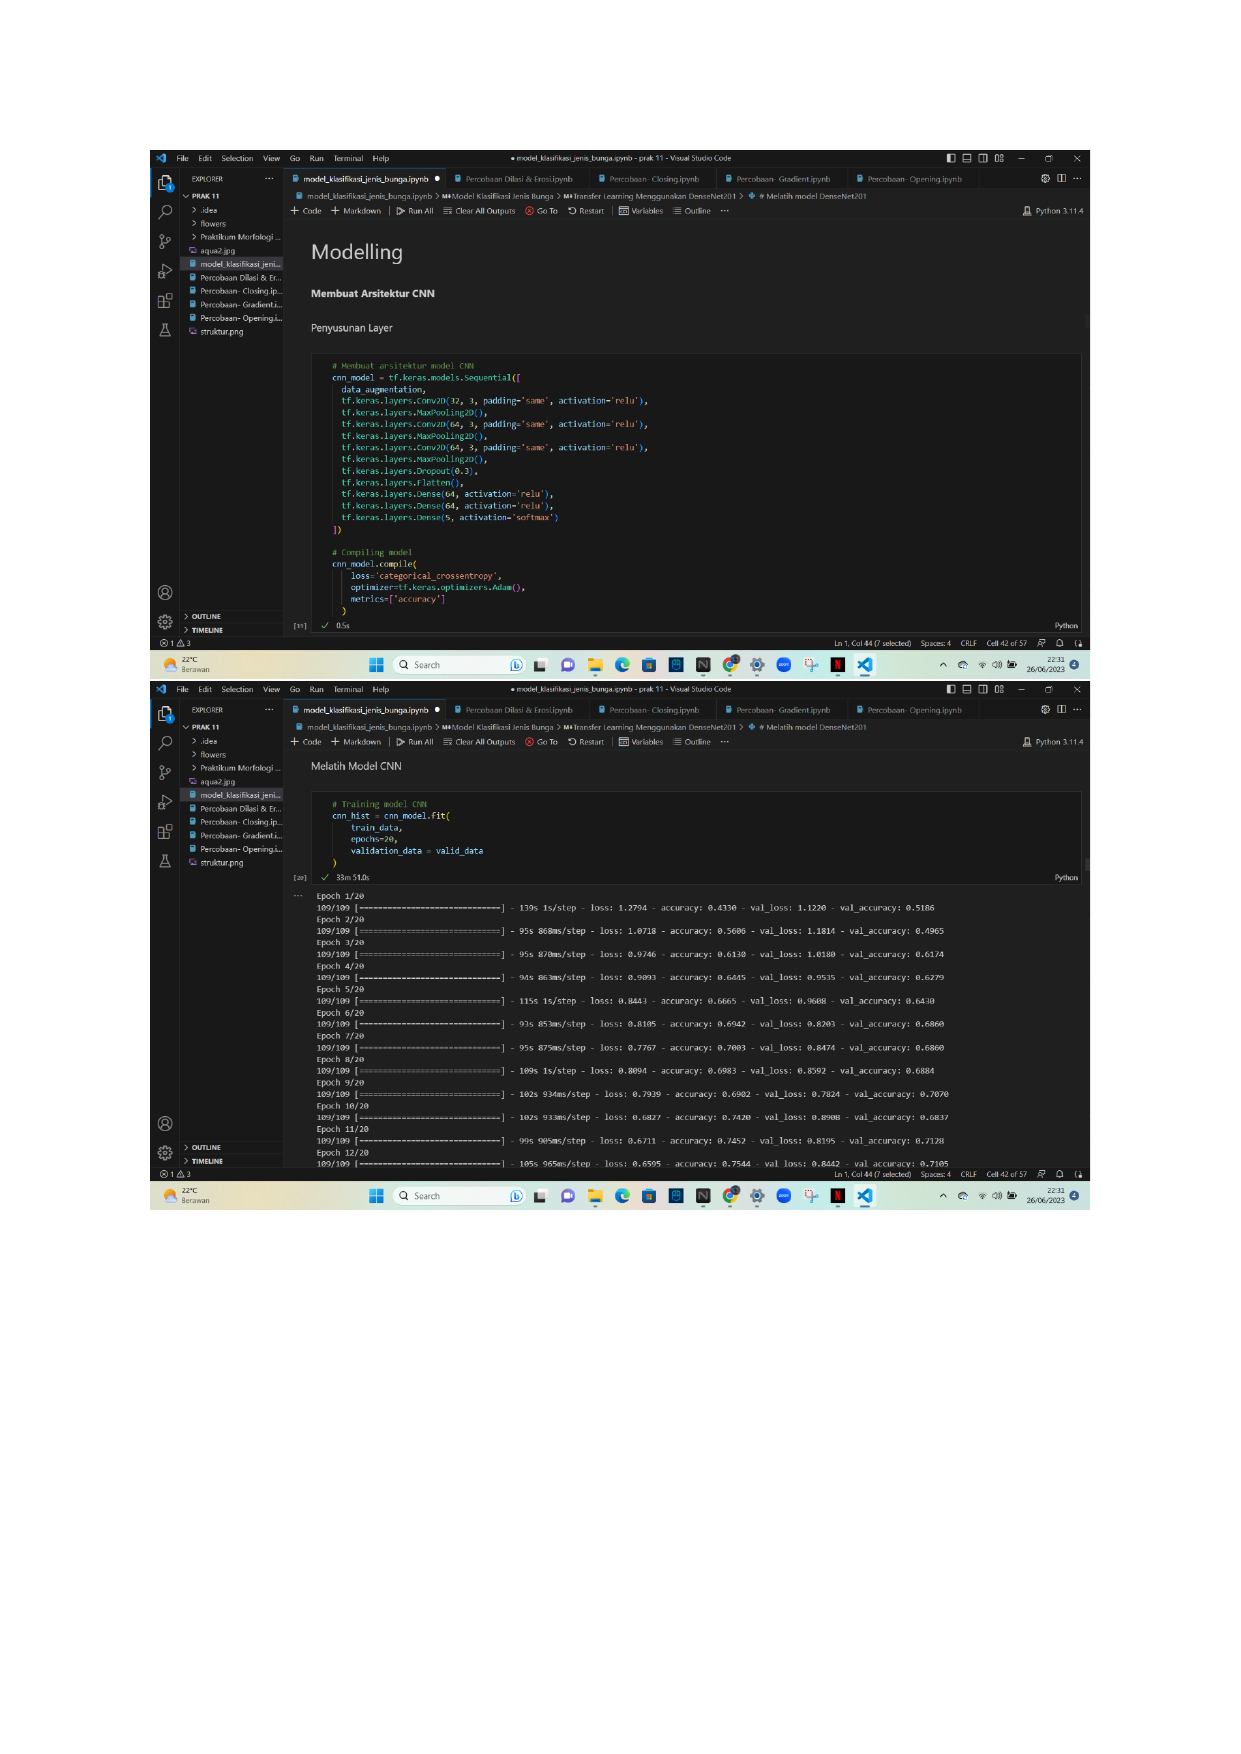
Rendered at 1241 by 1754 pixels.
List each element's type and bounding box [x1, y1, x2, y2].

picture [150, 150, 1091, 679]
picture [150, 681, 1091, 1210]
